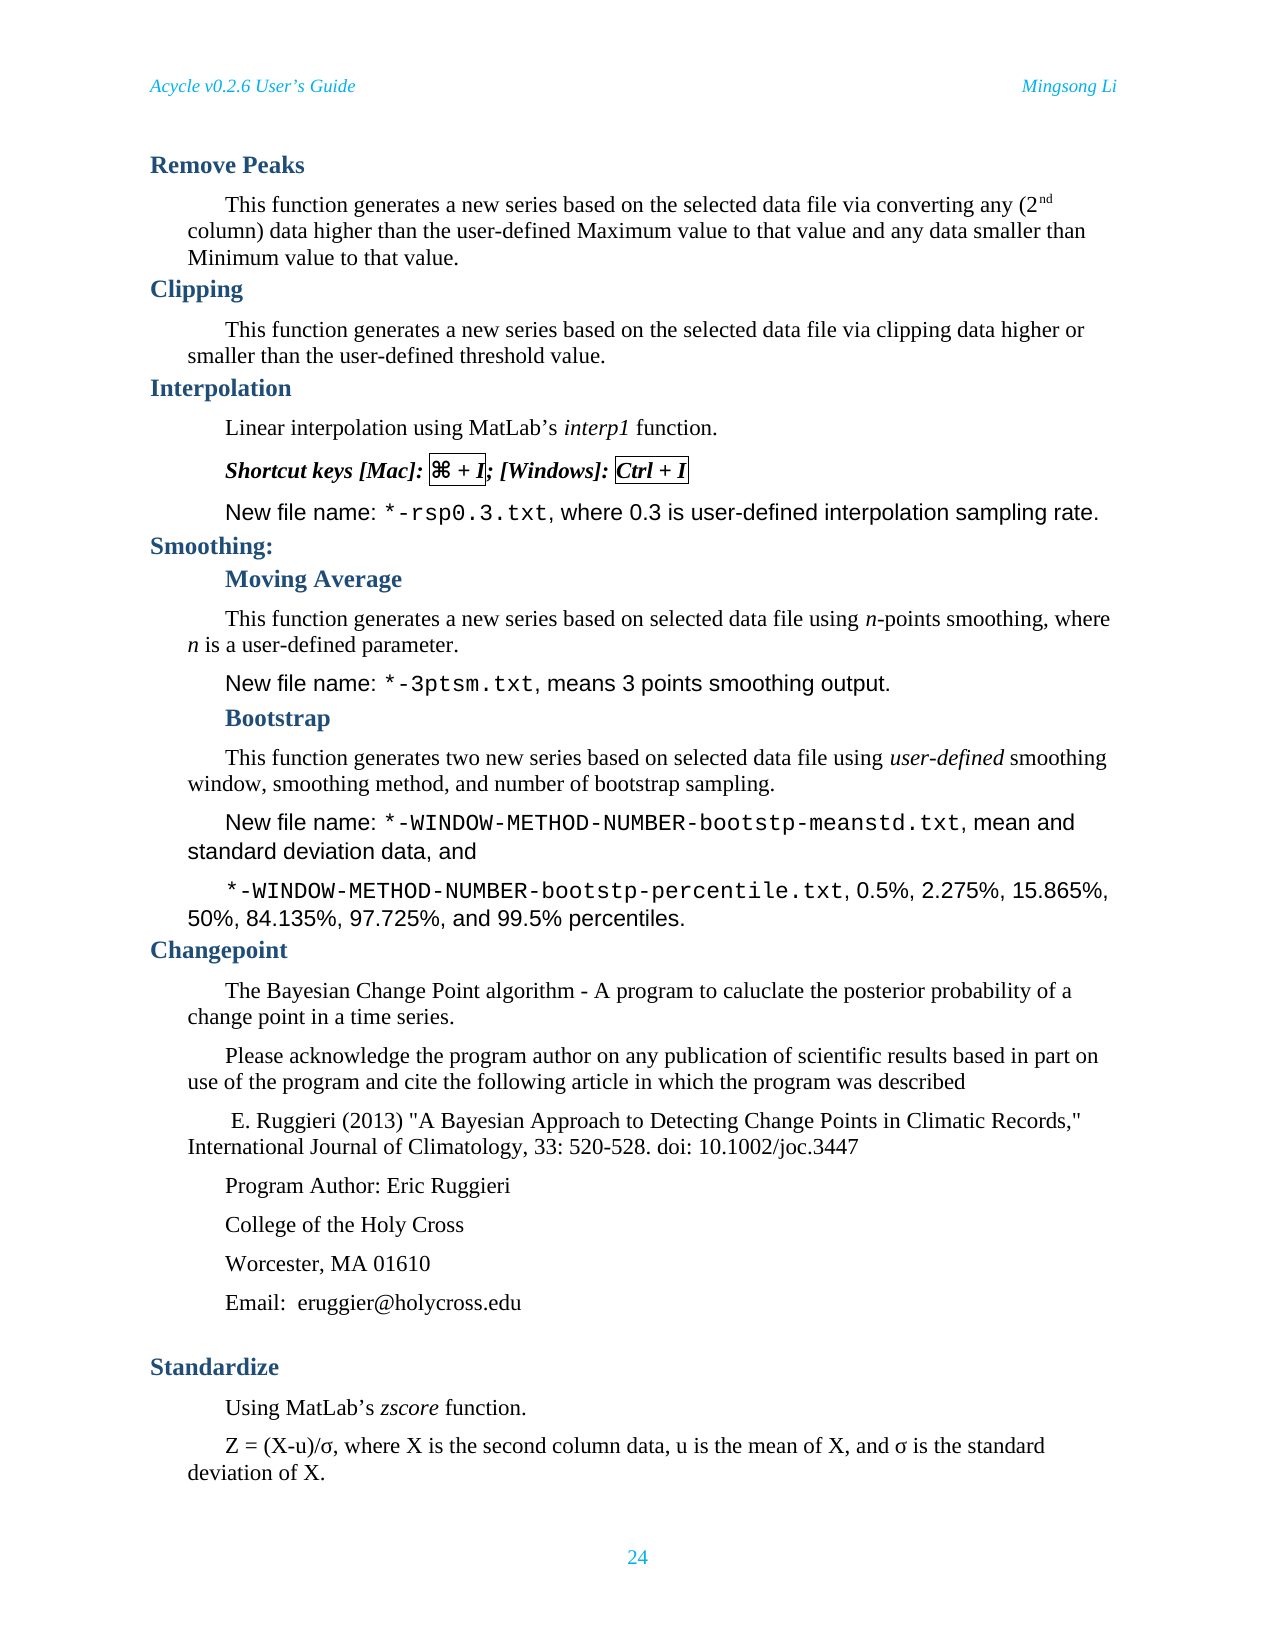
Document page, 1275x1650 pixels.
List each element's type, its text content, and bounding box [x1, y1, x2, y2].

subtitle Changepoint [150, 935, 1125, 964]
text New file name: *-WINDOW-METHOD-NUMBER-bootstp-meanstd.txt, mean and standard deviation data, and [187, 809, 1125, 864]
text Shortcut keys [Mac]: ⌘ + I; [Windows]: Ctrl + I [187, 453, 429, 486]
subtitle Bootstrap [150, 703, 1125, 732]
text Using MatLab’s zscore function. [187, 1393, 1125, 1420]
subtitle Interpolation [150, 373, 1125, 401]
text This function generates two new series based on selected data file using user-defined smoothing window, smoothing method, and number of bootstrap sampling. [187, 744, 1125, 797]
subtitle Remove Peaks [150, 150, 1125, 179]
text Shortcut keys [Mac]: ⌘ + I; [Windows]: Ctrl + I [486, 453, 1125, 486]
text E. Ruggieri (2013) "A Bayesian Approach to Detecting Change Points in Climatic Records," International Journal of Climatology, 33: 520-528. doi: 10.1002/joc.3447 [187, 1107, 1125, 1160]
text New file name: *-rsp0.3.txt, where 0.3 is user-defined interpolation sampling rate. [187, 498, 1125, 527]
text This function generates a new series based on the selected data file via converting any (2nd column) data higher than the user-defined Maximum value to that value and any data smaller than Minimum value to that value. [187, 191, 1125, 270]
text Please acknowledge the program author on any publication of scientific results based in part on use of the program and cite the following article in which the program was described [187, 1042, 1125, 1094]
text Email: eruggier@holycross.edu [187, 1289, 1125, 1315]
text The Bayesian Change Point algorithm - A program to caluclate the posterior probability of a change point in a time series. [187, 977, 1125, 1029]
text This function generates a new series based on selected data file using n-points smoothing, where n is a user-defined parameter. [187, 605, 1125, 658]
text *-WINDOW-METHOD-NUMBER-bootstp-percentile.txt, 0.5%, 2.275%, 15.865%, 50%, 84.135%, 97.725%, and 99.5% percentiles. [187, 877, 1125, 931]
text College of the Holy Cross [187, 1211, 1125, 1237]
text Linear interpolation using MatLab’s interp1 function. [187, 414, 1125, 440]
picture [151, 82, 157, 90]
subtitle Clipping [150, 274, 1125, 303]
subtitle Moving Average [150, 564, 1125, 593]
text Worcester, MA 01610 [187, 1250, 1125, 1276]
text Z = (X-u)/σ, where X is the second column data, u is the mean of X, and σ is the standard deviation of X. [187, 1432, 1125, 1485]
text New file name: *-3ptsm.txt, means 3 points smoothing output. [187, 670, 1125, 699]
text This function generates a new series based on the selected data file via clipping data higher or smaller than the user-defined threshold value. [187, 316, 1125, 368]
text Program Author: Eric Ruggieri [187, 1172, 1125, 1199]
subtitle Standardize [150, 1352, 1125, 1381]
subtitle Smoothing: [150, 531, 1125, 560]
